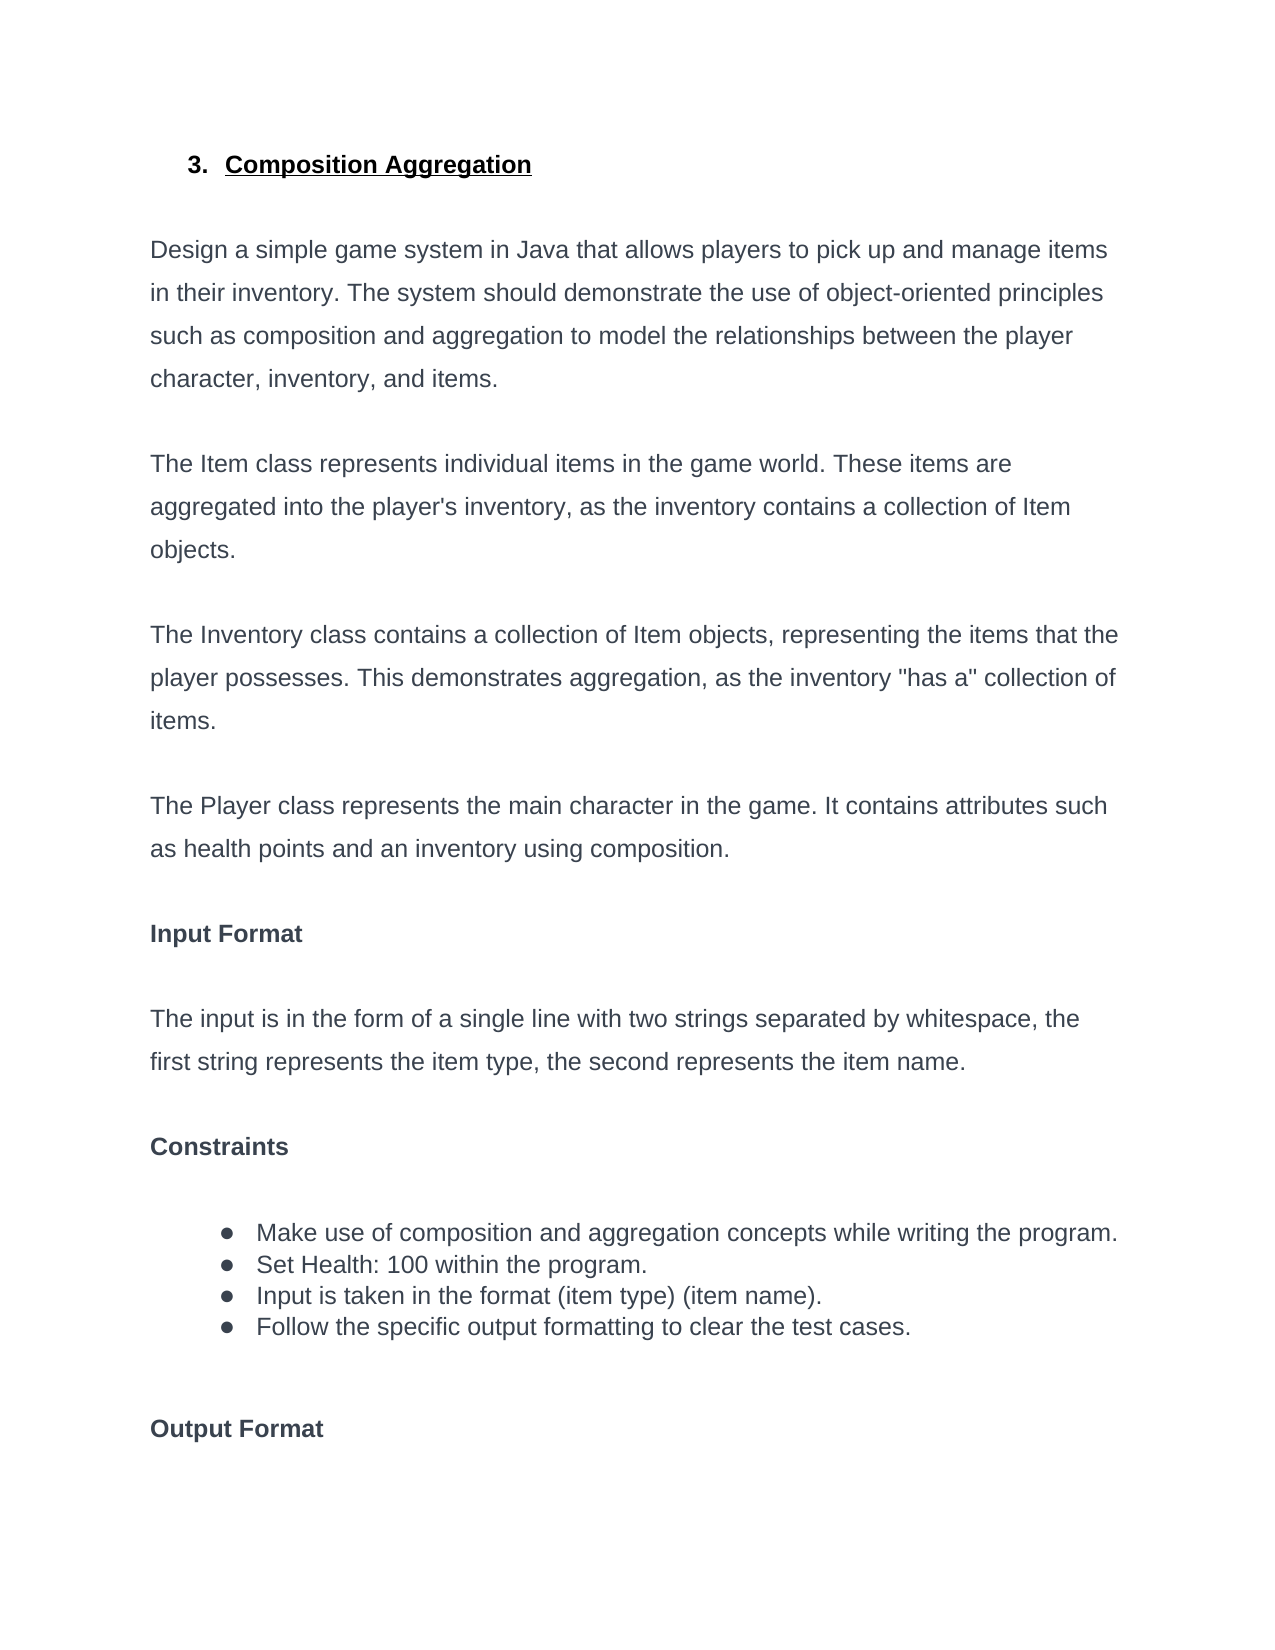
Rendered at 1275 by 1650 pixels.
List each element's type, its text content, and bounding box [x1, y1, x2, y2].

text Design a simple game system in Java that allows players to pick up and manage items in their inventory. The system should demonstrate the use of object-oriented principles such as composition and aggregation to model the relationships between the player character, inventory, and items. [150, 235, 1125, 393]
list Follow the specific output formatting to clear the test cases. [219, 1310, 1125, 1341]
list Make use of composition and aggregation concepts while writing the program. [219, 1216, 1125, 1248]
text The Item class represents individual items in the game world. These items are aggregated into the player's inventory, as the inventory contains a collection of Item objects. [150, 449, 1125, 564]
text The Player class represents the main character in the game. It contains attributes such as health points and an inventory using composition. [150, 791, 1125, 863]
list Input is taken in the format (item type) (item name). [219, 1279, 1125, 1310]
text Input Format [150, 919, 1125, 948]
text The Inventory class contains a collection of Item objects, representing the items that the player possesses. This demonstrates aggregation, as the inventory "has a" collection of items. [150, 620, 1125, 735]
text The input is in the form of a single line with two strings separated by whitespace, the first string represents the item type, the second represents the item name. [150, 1004, 1125, 1076]
list Composition Aggregation [187, 150, 1125, 179]
list Set Health: 100 within the program. [219, 1248, 1125, 1279]
text Output Format [150, 1414, 1125, 1443]
text Constraints [150, 1132, 1125, 1160]
